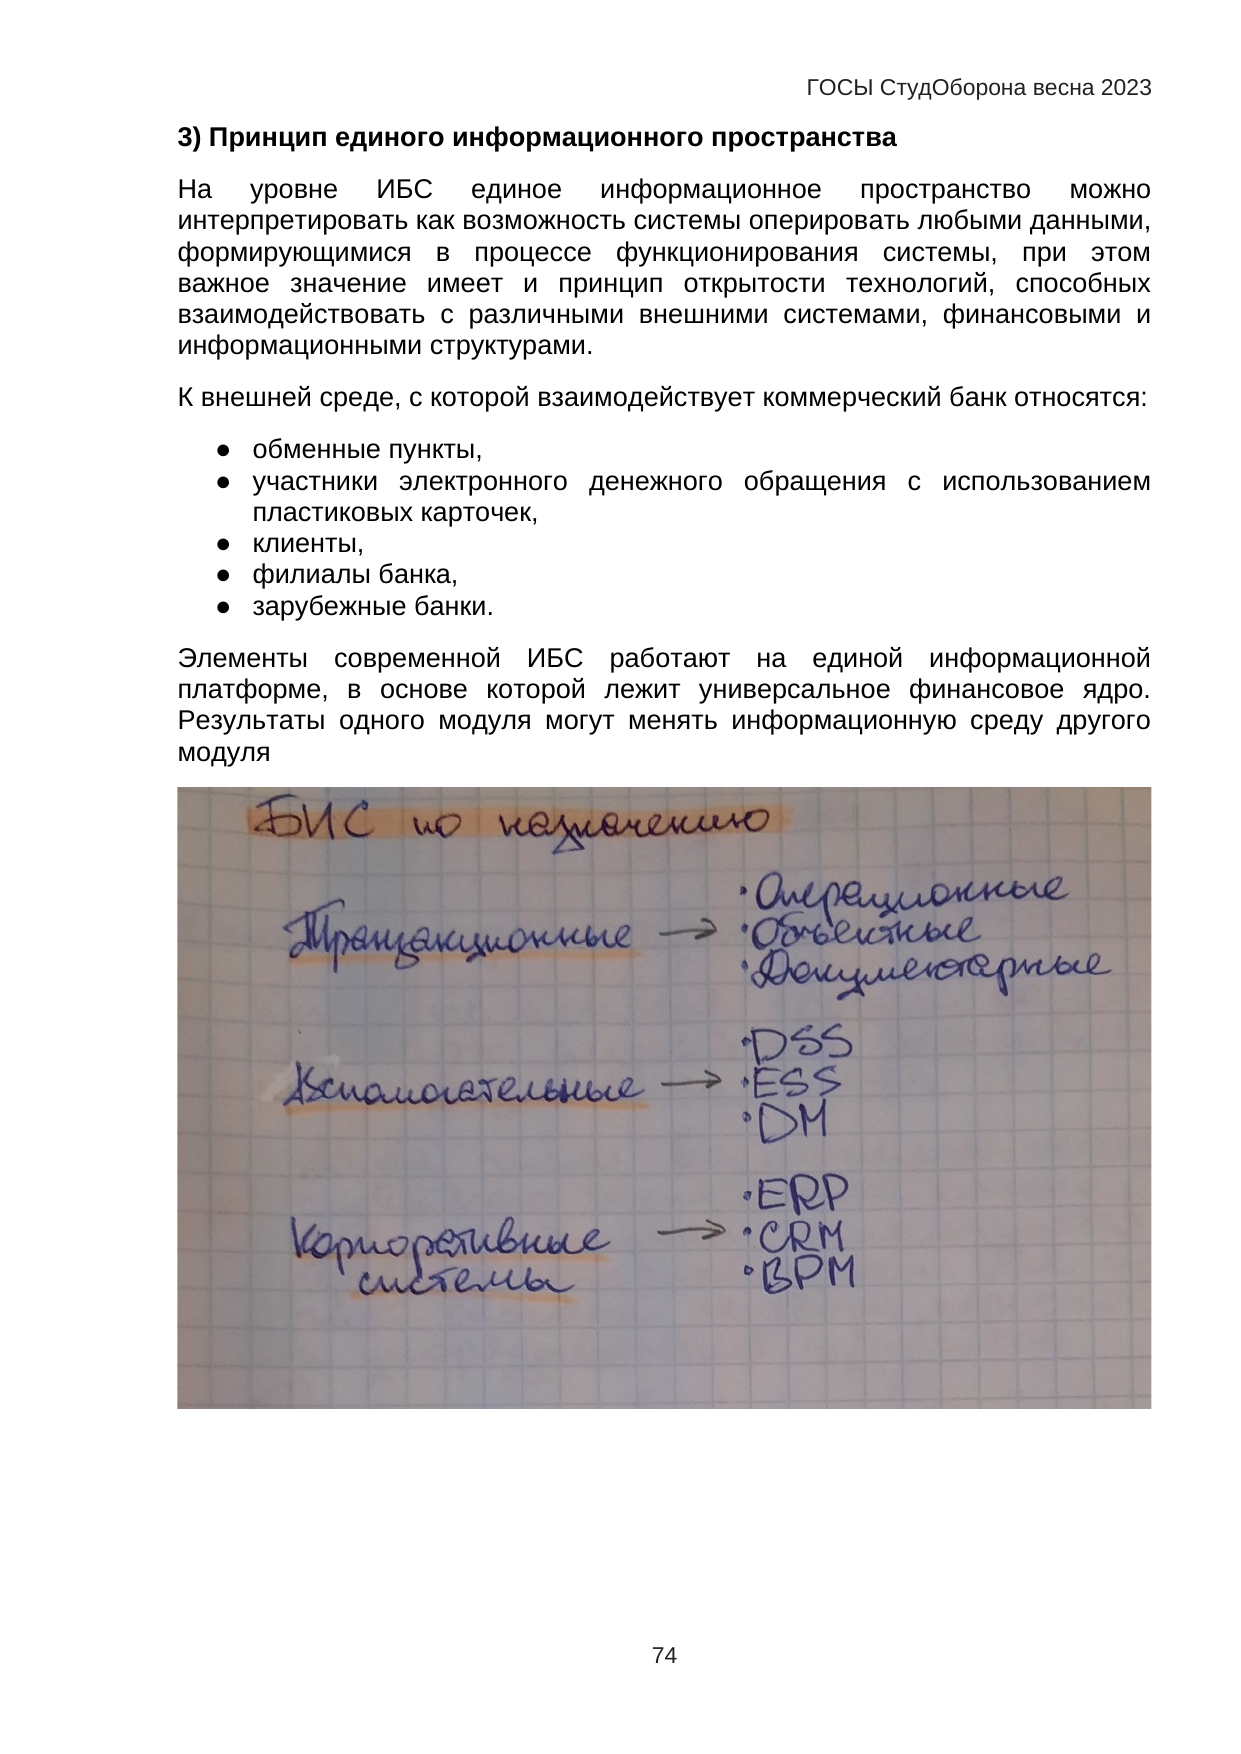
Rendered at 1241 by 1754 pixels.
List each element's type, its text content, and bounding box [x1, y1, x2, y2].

list зарубежные банки. [215, 590, 1152, 621]
text Элементы современной ИБС работают на единой информационной платформе, в основе которой лежит универсальное финансовое ядро. Результаты одного модуля могут менять информационную среду другого модуля [177, 642, 1152, 767]
list клиенты, [215, 527, 1152, 558]
picture [177, 787, 1152, 1409]
list участники электронного денежного обращения с использованием пластиковых карточек, [215, 465, 1152, 527]
text На уровне ИБС единое информационное пространство можно интерпретировать как возможность системы оперировать любыми данными, формирующимися в процессе функционирования системы, при этом важное значение имеет и принцип открытости технологий, способных взаимодействовать с различными внешними системами, финансовыми и информационными структурами. [177, 173, 1152, 361]
list филиалы банка, [215, 558, 1152, 590]
list обменные пункты, [215, 433, 1152, 465]
text К внешней среде, с которой взаимодействует коммерческий банк относятся: [177, 381, 1152, 413]
text 3) Принцип единого информационного пространства [177, 121, 1152, 152]
